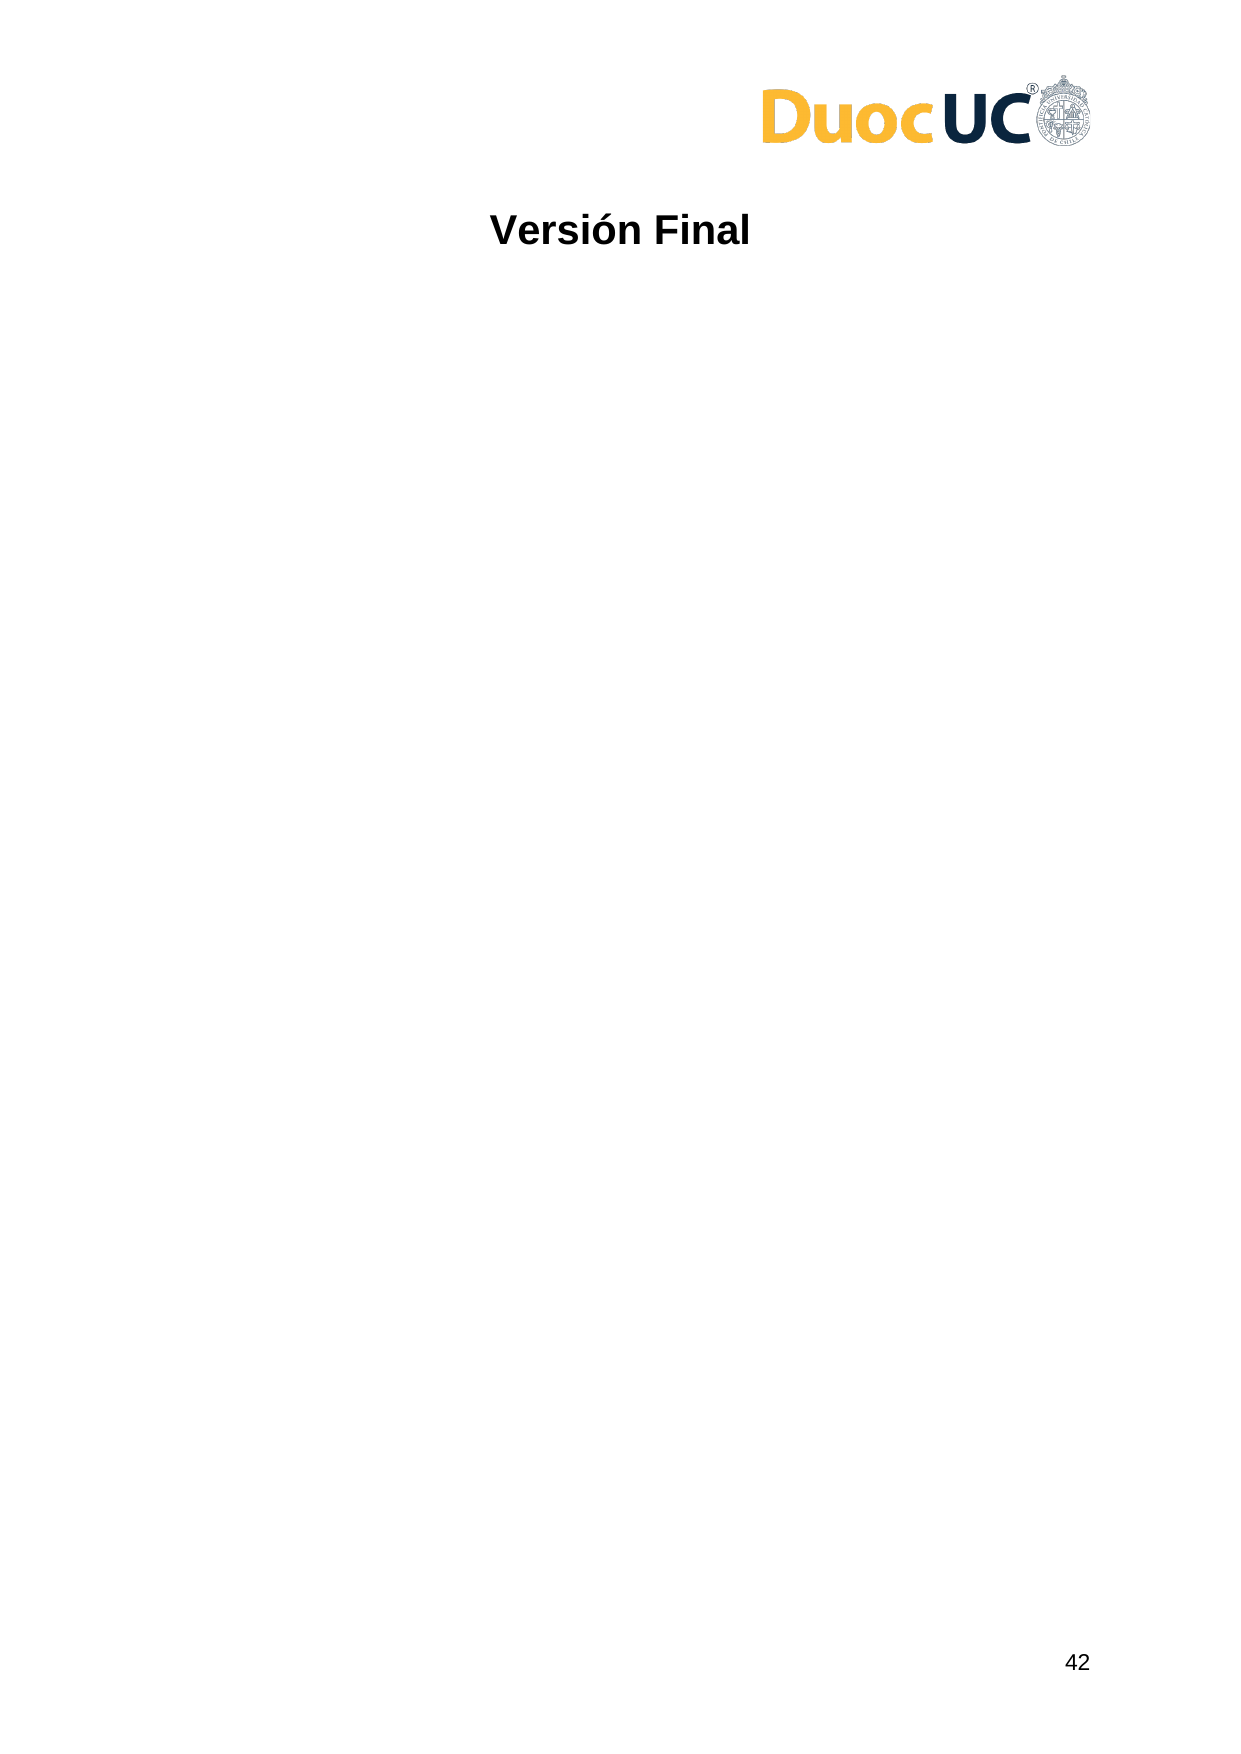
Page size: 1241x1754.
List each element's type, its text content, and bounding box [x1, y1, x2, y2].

subtitle Versión Final [150, 206, 1090, 254]
picture [762, 75, 1091, 146]
